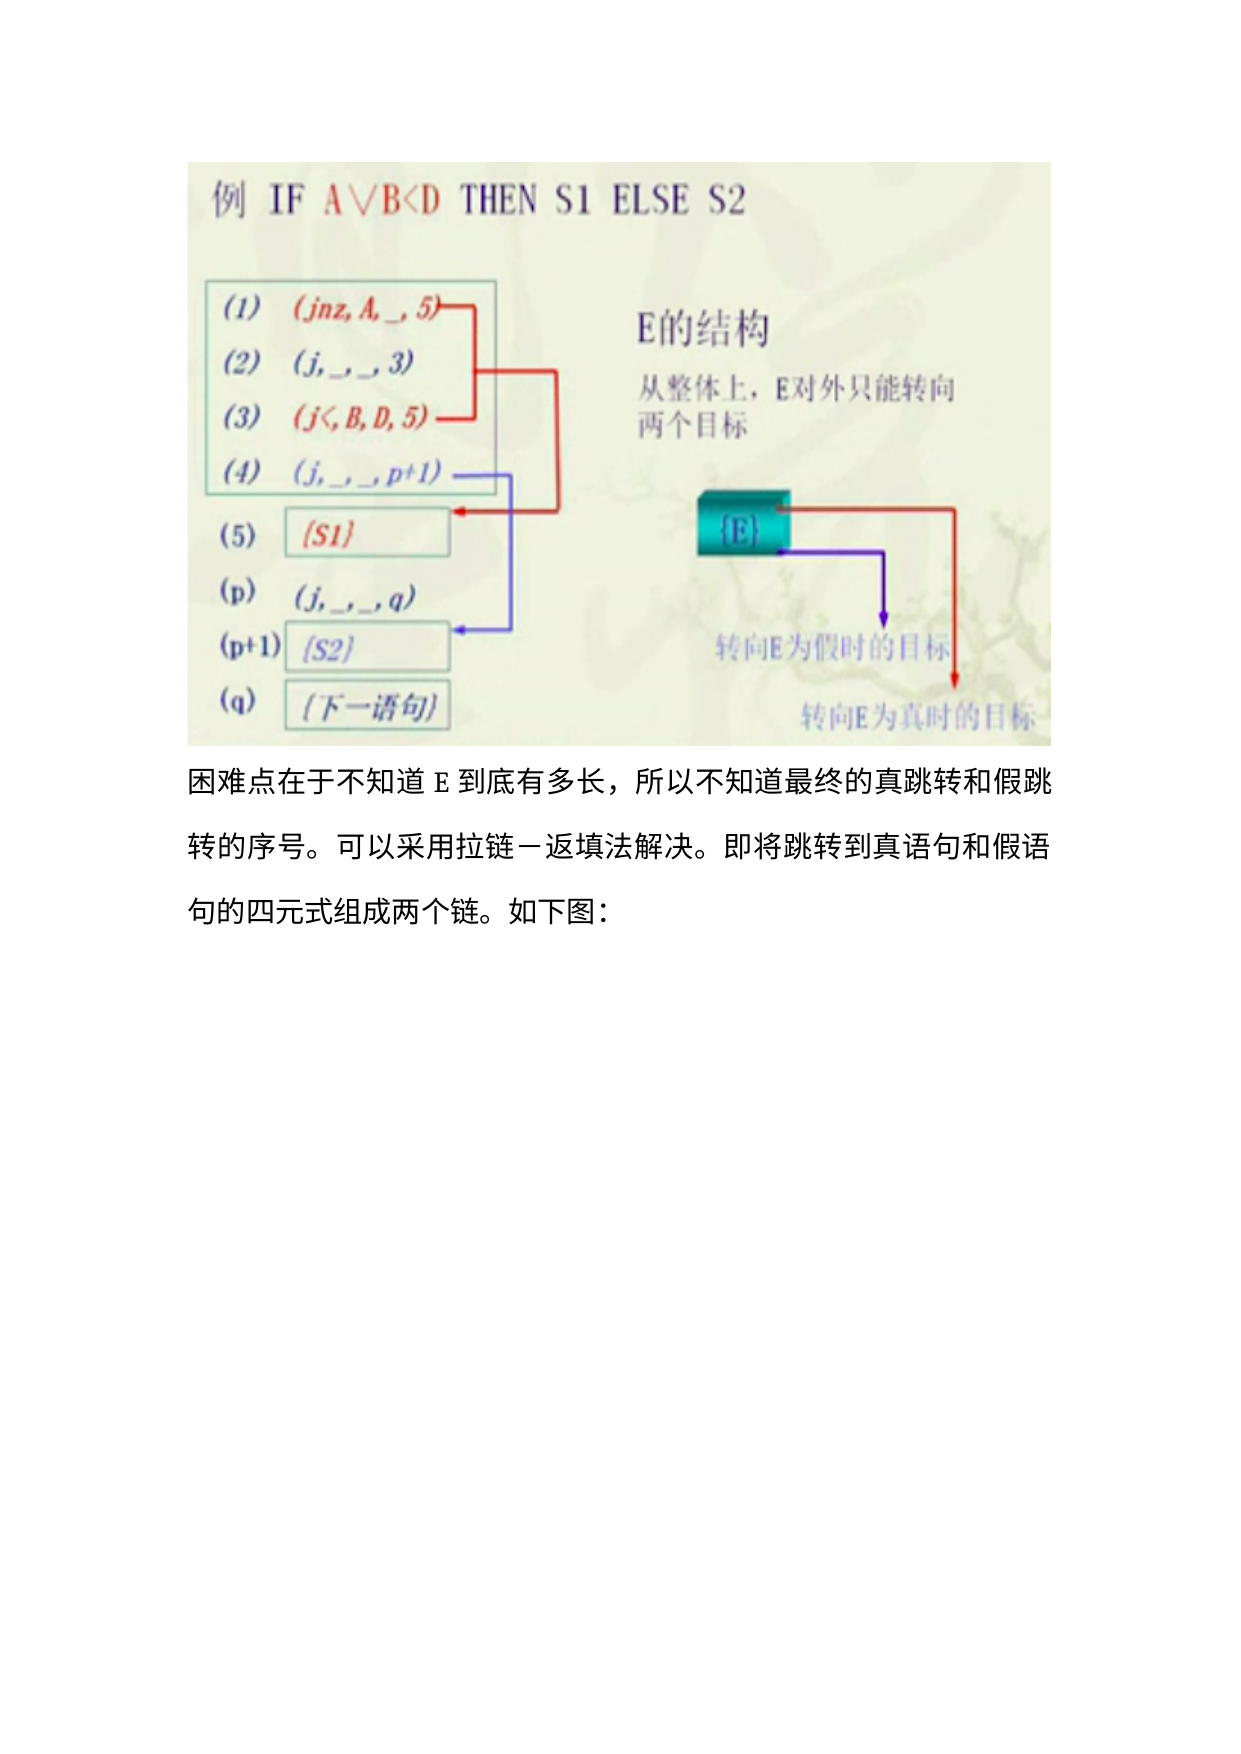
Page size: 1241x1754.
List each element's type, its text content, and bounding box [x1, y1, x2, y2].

picture [187, 162, 1051, 746]
text 困难点在于不知道 E 到底有多长，所以不知道最终的真跳转和假跳转的序号。可以采用拉链－返填法解决。即将跳转到真语句和假语句的四元式组成两个链。如下图： [187, 747, 1053, 942]
